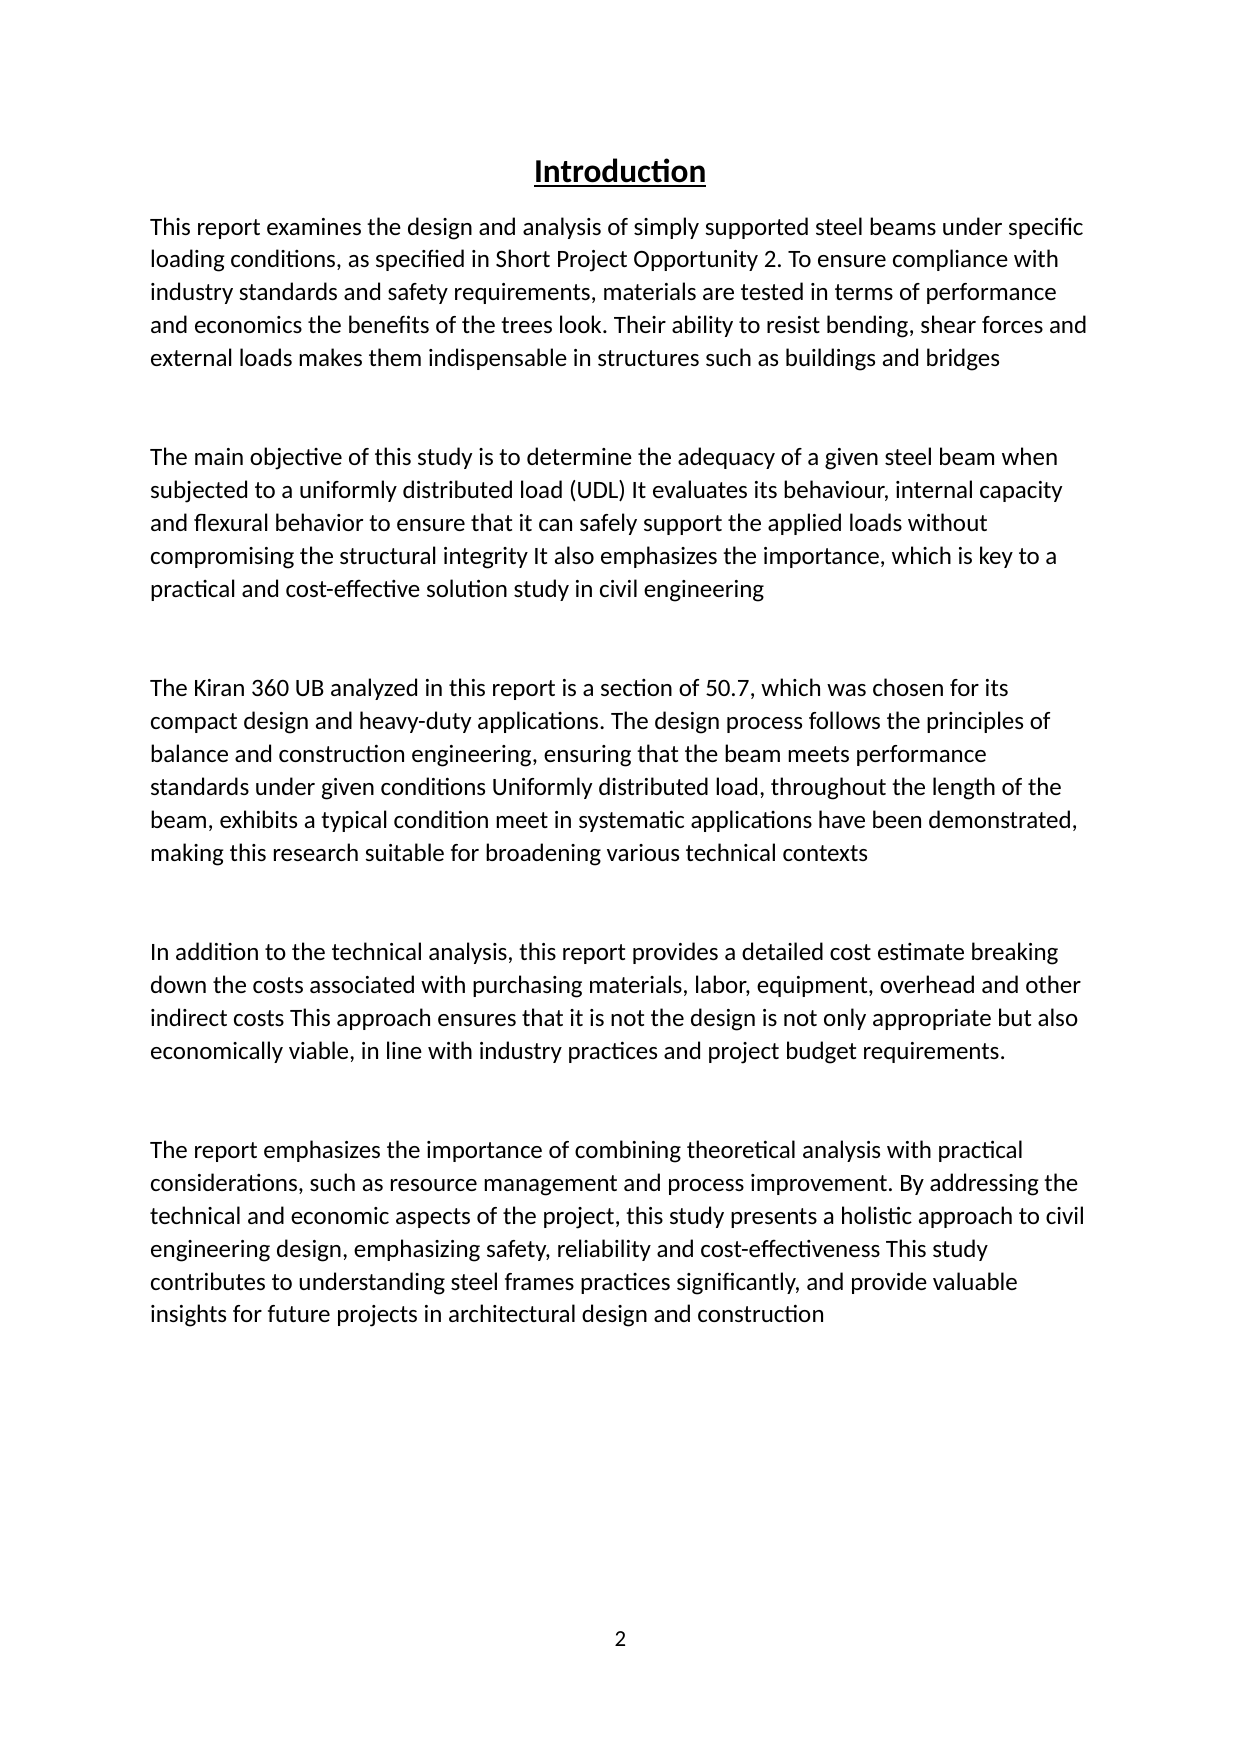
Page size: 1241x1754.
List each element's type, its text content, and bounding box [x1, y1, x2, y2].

text The main objective of this study is to determine the adequacy of a given steel beam when subjected to a uniformly distributed load (UDL) It evaluates its behaviour, internal capacity and flexural behavior to ensure that it can safely support the applied loads without compromising the structural integrity It also emphasizes the importance, which is key to a practical and cost-effective solution study in civil engineering [150, 441, 1090, 604]
text The report emphasizes the importance of combining theoretical analysis with practical considerations, such as resource management and process improvement. By addressing the technical and economic aspects of the project, this study presents a holistic approach to civil engineering design, emphasizing safety, reliability and cost-effectiveness This study contributes to understanding steel frames practices significantly, and provide valuable insights for future projects in architectural design and construction [150, 1134, 1090, 1329]
text Introduction [150, 150, 1090, 191]
text The Kiran 360 UB analyzed in this report is a section of 50.7, which was chosen for its compact design and heavy-duty applications. The design process follows the principles of balance and construction engineering, ensuring that the beam meets performance standards under given conditions Uniformly distributed load, throughout the length of the beam, exhibits a typical condition meet in systematic applications have been demonstrated, making this research suitable for broadening various technical contexts [150, 672, 1090, 867]
text This report examines the design and analysis of simply supported steel beams under specific loading conditions, as specified in Short Project Opportunity 2. To ensure compliance with industry standards and safety requirements, materials are tested in terms of performance and economics the benefits of the trees look. Their ability to resist bending, shear forces and external loads makes them indispensable in structures such as buildings and bridges [150, 211, 1090, 373]
text In addition to the technical analysis, this report provides a detailed cost estimate breaking down the costs associated with purchasing materials, labor, equipment, overhead and other indirect costs This approach ensures that it is not the design is not only appropriate but also economically viable, in line with industry practices and project budget requirements. [150, 936, 1090, 1065]
